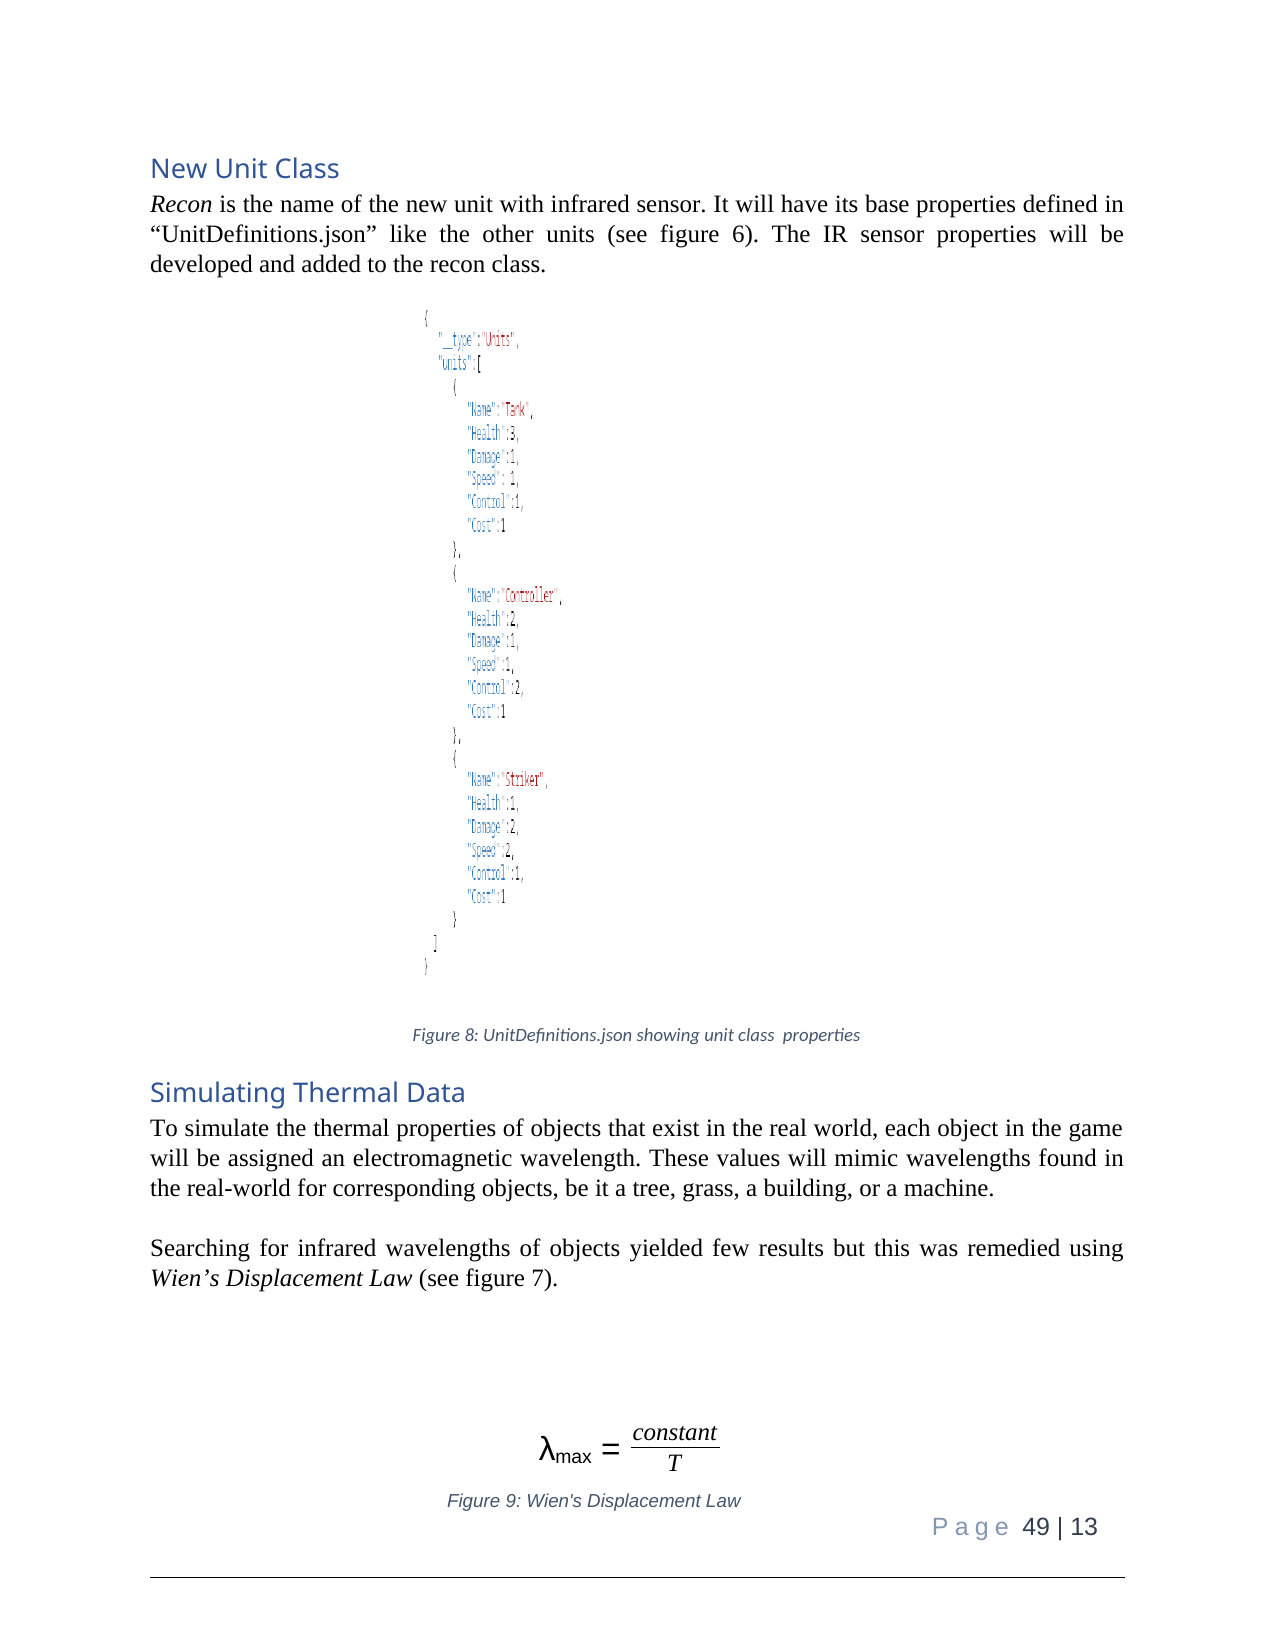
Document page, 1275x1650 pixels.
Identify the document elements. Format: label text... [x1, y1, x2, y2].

text To simulate the thermal properties of objects that exist in the real world, each object in the game will be assigned an electromagnetic wavelength. These values will mimic wavelengths found in the real-world for corresponding objects, be it a tree, grass, a building, or a machine. [150, 1113, 1125, 1202]
text Simulating Thermal Data [150, 1074, 1125, 1111]
text Searching for infrared wavelengths of objects yielded few results but this was remedied using Wien’s Displacement Law (see figure 7). [150, 1233, 1125, 1292]
text Recon is the name of the new unit with infrared sensor. It will have its base properties defined in “UnitDefinitions.json” like the other units (see figure 6). The IR sensor properties will be developed and added to the recon class. [150, 189, 1125, 278]
text New Unit Class [150, 150, 1125, 187]
